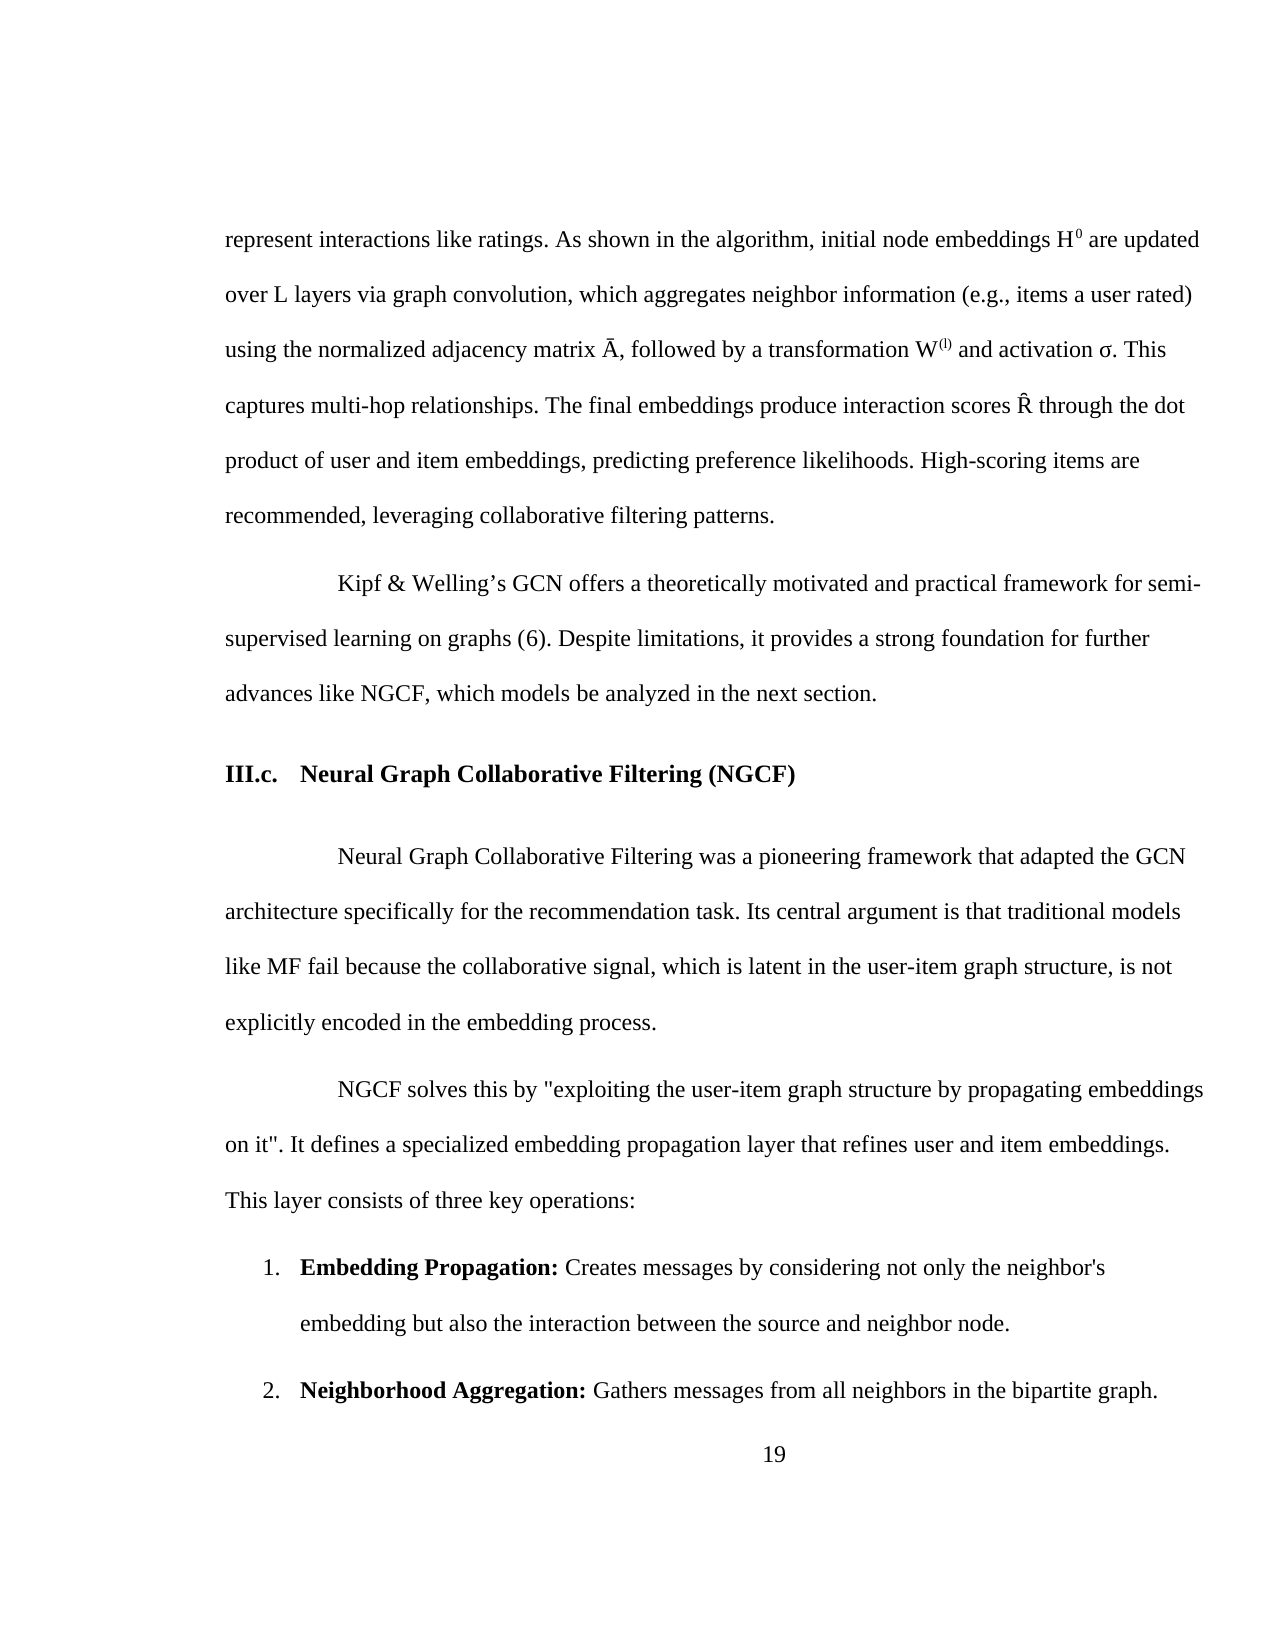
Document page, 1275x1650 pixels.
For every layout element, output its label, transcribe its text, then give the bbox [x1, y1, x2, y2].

text NGCF solves this by "exploiting the user-item graph structure by propagating embeddings on it". It defines a specialized embedding propagation layer that refines user and item embeddings. This layer consists of three key operations: [225, 1075, 1210, 1213]
list Embedding Propagation: Creates messages by considering not only the neighbor's embedding but also the interaction between the source and neighbor node. [262, 1253, 1210, 1336]
subtitle Neural Graph Collaborative Filtering (NGCF) [225, 759, 1210, 788]
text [225, 225, 1210, 529]
text Neural Graph Collaborative Filtering was a pioneering framework that adapted the GCN architecture specifically for the recommendation task. Its central argument is that traditional models like MF fail because the collaborative signal, which is latent in the user-item graph structure, is not explicitly encoded in the embedding process. [225, 842, 1210, 1035]
text Kipf & Welling’s GCN offers a theoretically motivated and practical framework for semi-supervised learning on graphs (6). Despite limitations, it provides a strong foundation for further advances like NGCF, which models be analyzed in the next section. [225, 569, 1210, 707]
list Neighborhood Aggregation: Gathers messages from all neighbors in the bipartite graph. [262, 1376, 1210, 1404]
